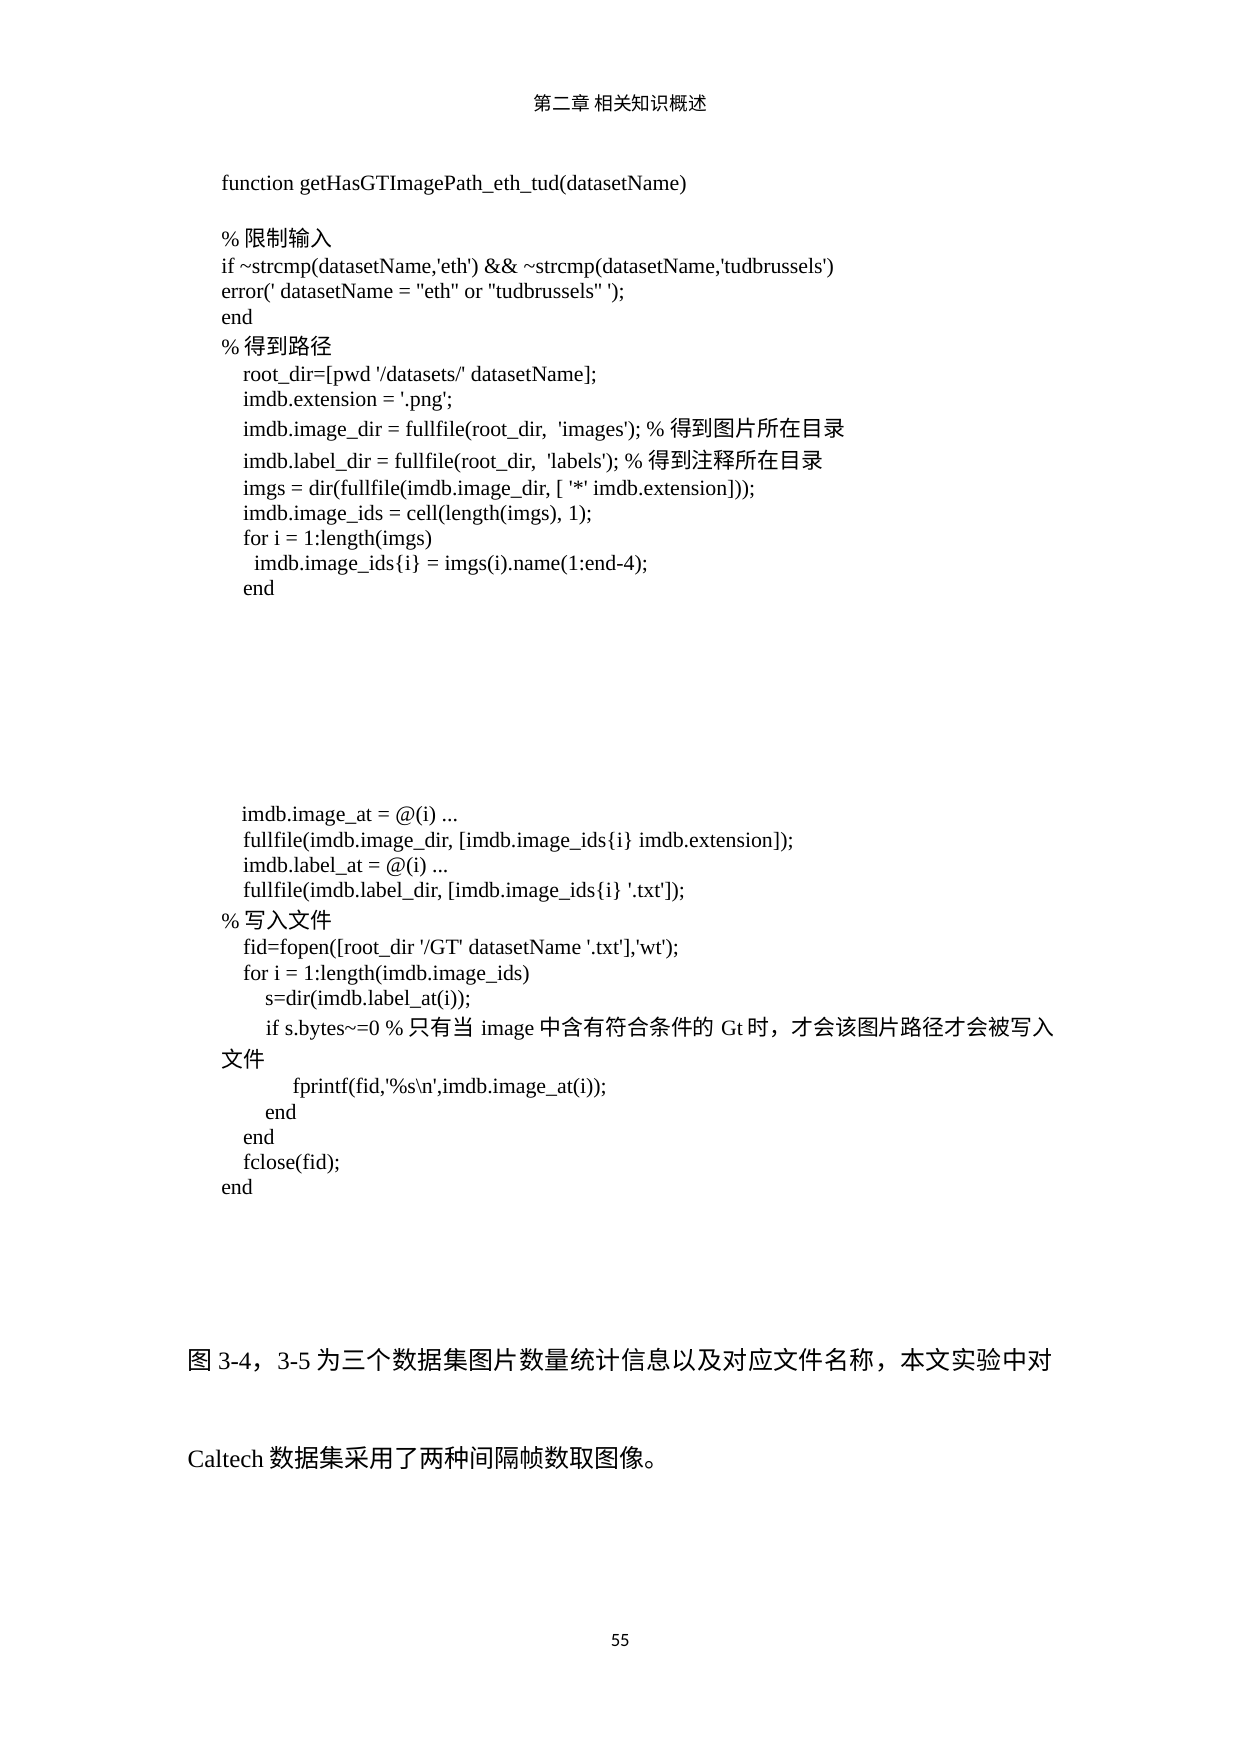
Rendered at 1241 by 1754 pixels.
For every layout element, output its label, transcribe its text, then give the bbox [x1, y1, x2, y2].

text 图3-4，3-5为三个数据集图片数量统计信息以及对应文件名称，本文实验中对Caltech数据集采用了两种间隔帧数取图像。 [187, 1326, 1053, 1489]
